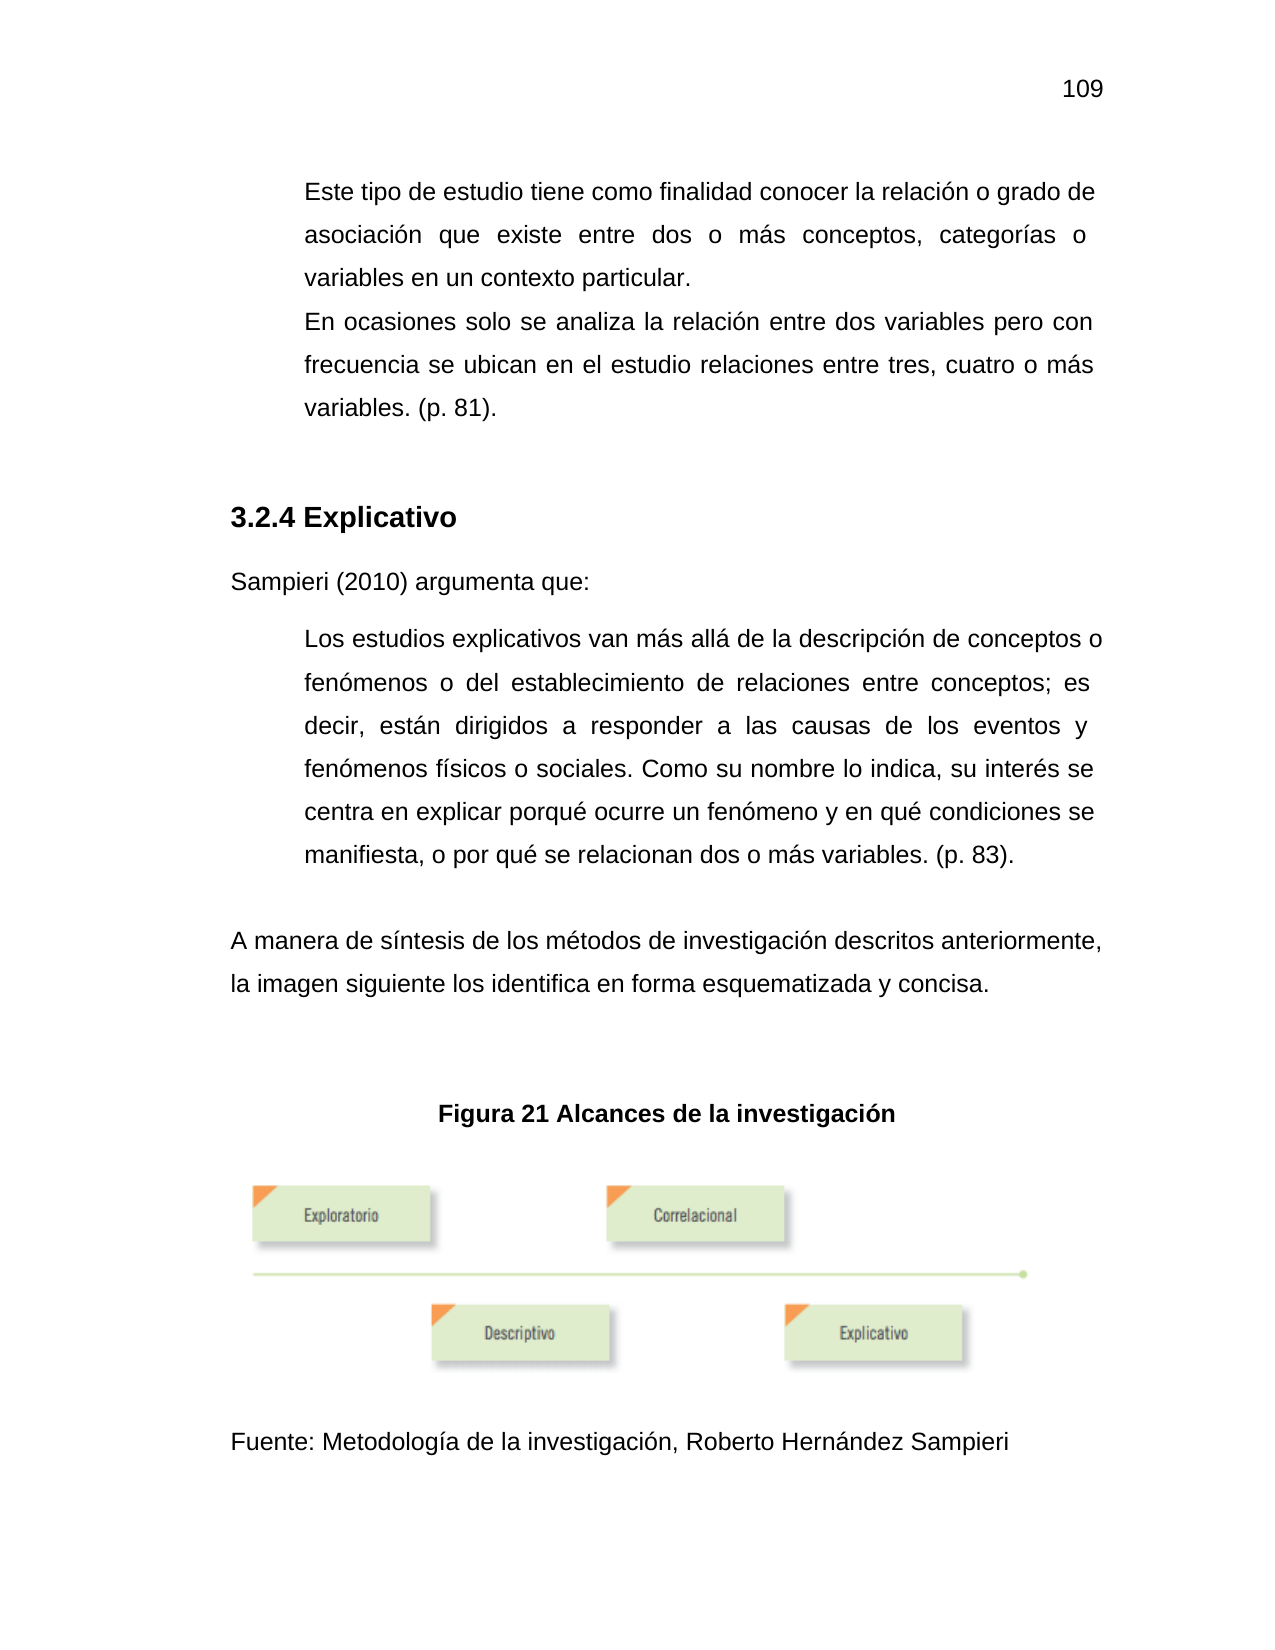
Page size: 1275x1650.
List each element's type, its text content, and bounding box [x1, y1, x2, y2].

text Figura 21 Alcances de la investigación [230, 1099, 1104, 1128]
text Los estudios explicativos van más allá de la descripción de conceptos o fenómenos o del establecimiento de relaciones entre conceptos; es decir, están dirigidos a responder a las causas de los eventos y fenómenos físicos o sociales. Como su nombre lo indica, su interés se centra en explicar porqué ocurre un fenómeno y en qué condiciones se manifiesta, o por qué se relacionan dos o más variables. (p. 83). [230, 624, 1104, 869]
text Este tipo de estudio tiene como finalidad conocer la relación o grado de asociación que existe entre dos o más conceptos, categorías o variables en un contexto particular. [230, 177, 1104, 292]
text En ocasiones solo se analiza la relación entre dos variables pero con frecuencia se ubican en el estudio relaciones entre tres, cuatro o más variables. (p. 81). [230, 307, 1104, 422]
subtitle 3.2.4 Explicativo [230, 500, 1104, 533]
text A manera de síntesis de los métodos de investigación descritos anteriormente, la imagen siguiente los identifica en forma esquematizada y concisa. [230, 926, 1104, 998]
subtitle Fuente: Metodología de la investigación, Roberto Hernández Sampieri [230, 1427, 1104, 1456]
text Sampieri (2010) argumenta que: [230, 567, 1104, 596]
picture [230, 1148, 1104, 1373]
